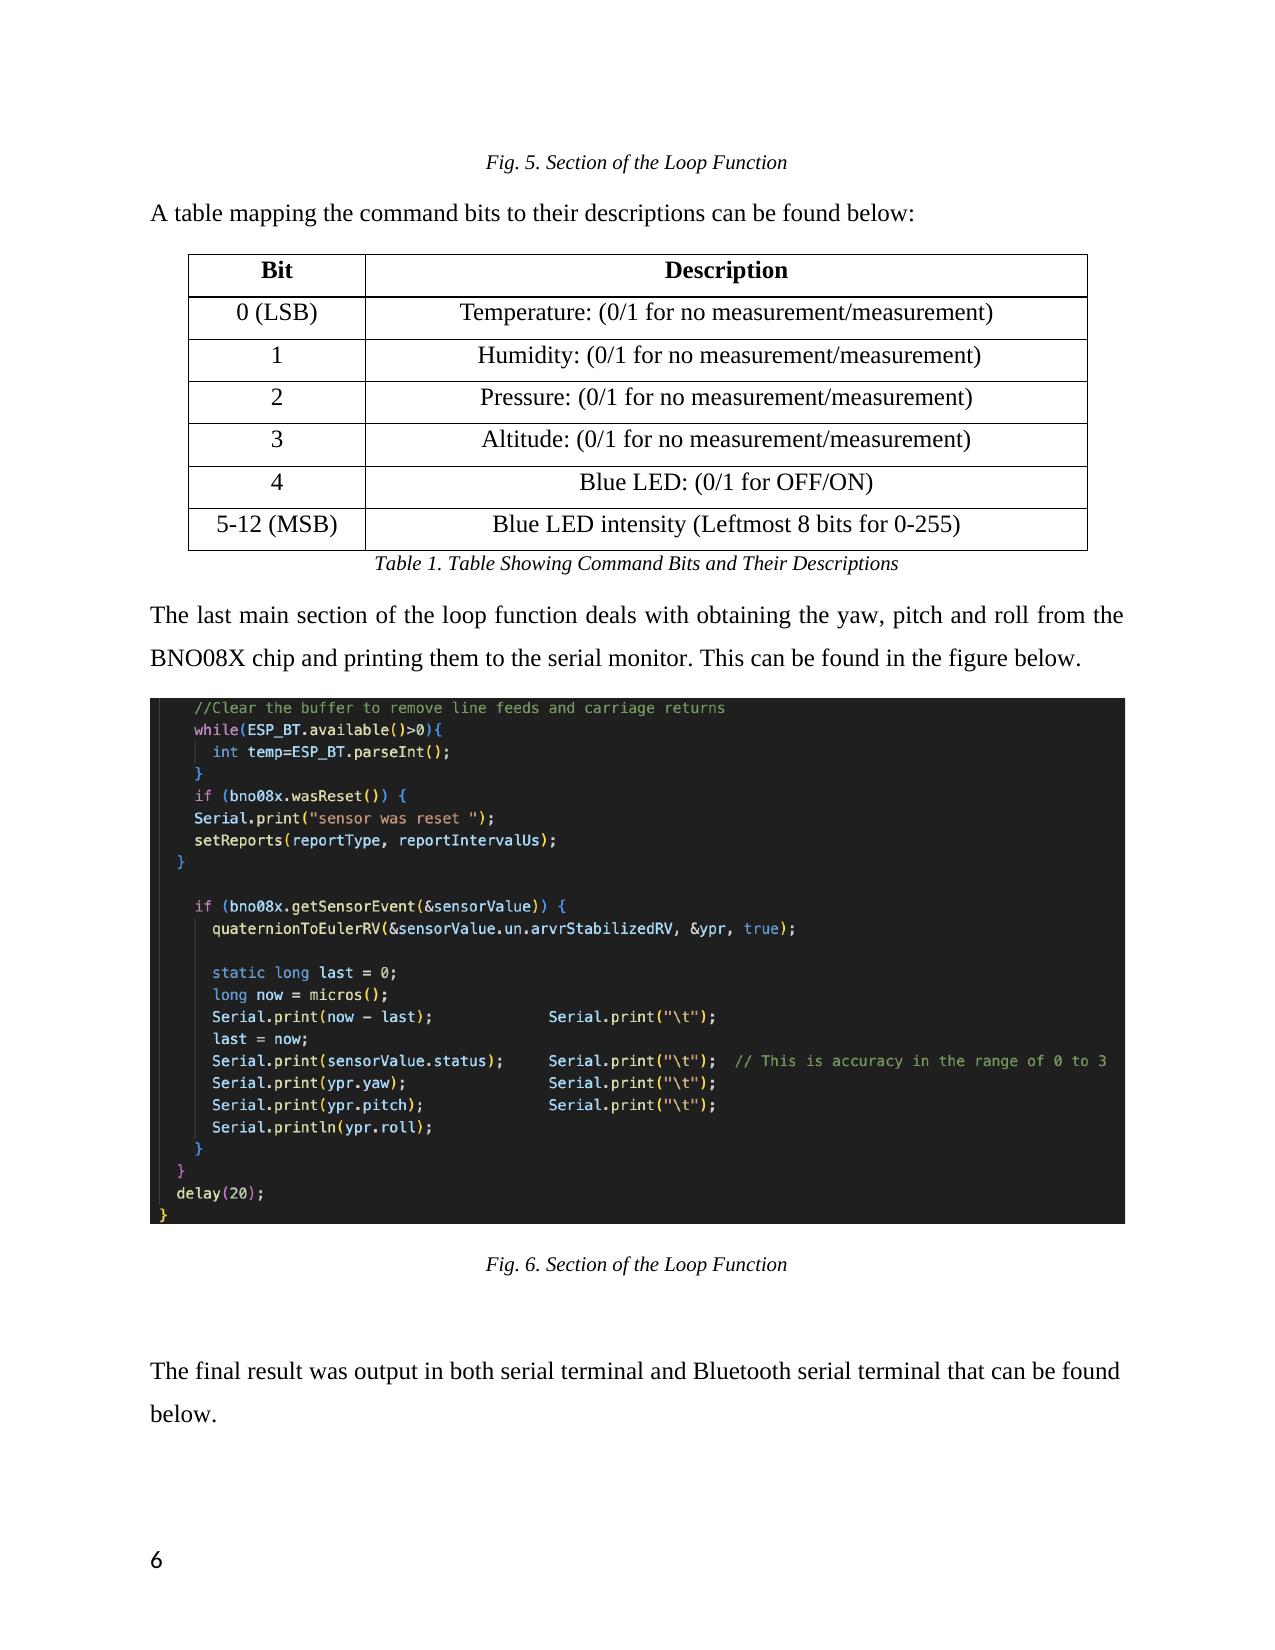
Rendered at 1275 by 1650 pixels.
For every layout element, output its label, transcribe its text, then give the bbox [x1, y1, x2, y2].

text A table mapping the command bits to their descriptions can be found below: [150, 198, 1125, 227]
table_cell 1 [189, 340, 365, 381]
table_cell Pressure: (0/1 for no measurement/measurement) [366, 382, 1087, 423]
text Fig. 5. Section of the Loop Function [150, 150, 1125, 174]
table_cell Blue LED: (0/1 for OFF/ON) [366, 467, 1087, 508]
table_cell Blue LED intensity (Leftmost 8 bits for 0-255) [366, 509, 1087, 550]
table_cell 3 [189, 424, 365, 466]
table_cell 2 [189, 382, 365, 423]
table_cell 4 [189, 467, 365, 508]
text Fig. 6. Section of the Loop Function [150, 1252, 1125, 1276]
table_cell Humidity: (0/1 for no measurement/measurement) [366, 340, 1087, 381]
table_header Description [366, 255, 1087, 296]
text The last main section of the loop function deals with obtaining the yaw, pitch and roll from the BNO08X chip and printing them to the serial monitor. This can be found in the figure below. [150, 600, 1125, 672]
table_cell Temperature: (0/1 for no measurement/measurement) [366, 298, 1087, 339]
table_cell 0 (LSB) [189, 298, 365, 339]
table_header Bit [189, 255, 365, 296]
picture [150, 698, 1125, 1224]
text Table 1. Table Showing Command Bits and Their Descriptions [150, 551, 1125, 575]
table_cell 5-12 (MSB) [189, 509, 365, 550]
text The final result was output in both serial terminal and Bluetooth serial terminal that can be found below. [150, 1356, 1125, 1428]
table_cell Altitude: (0/1 for no measurement/measurement) [366, 424, 1087, 466]
